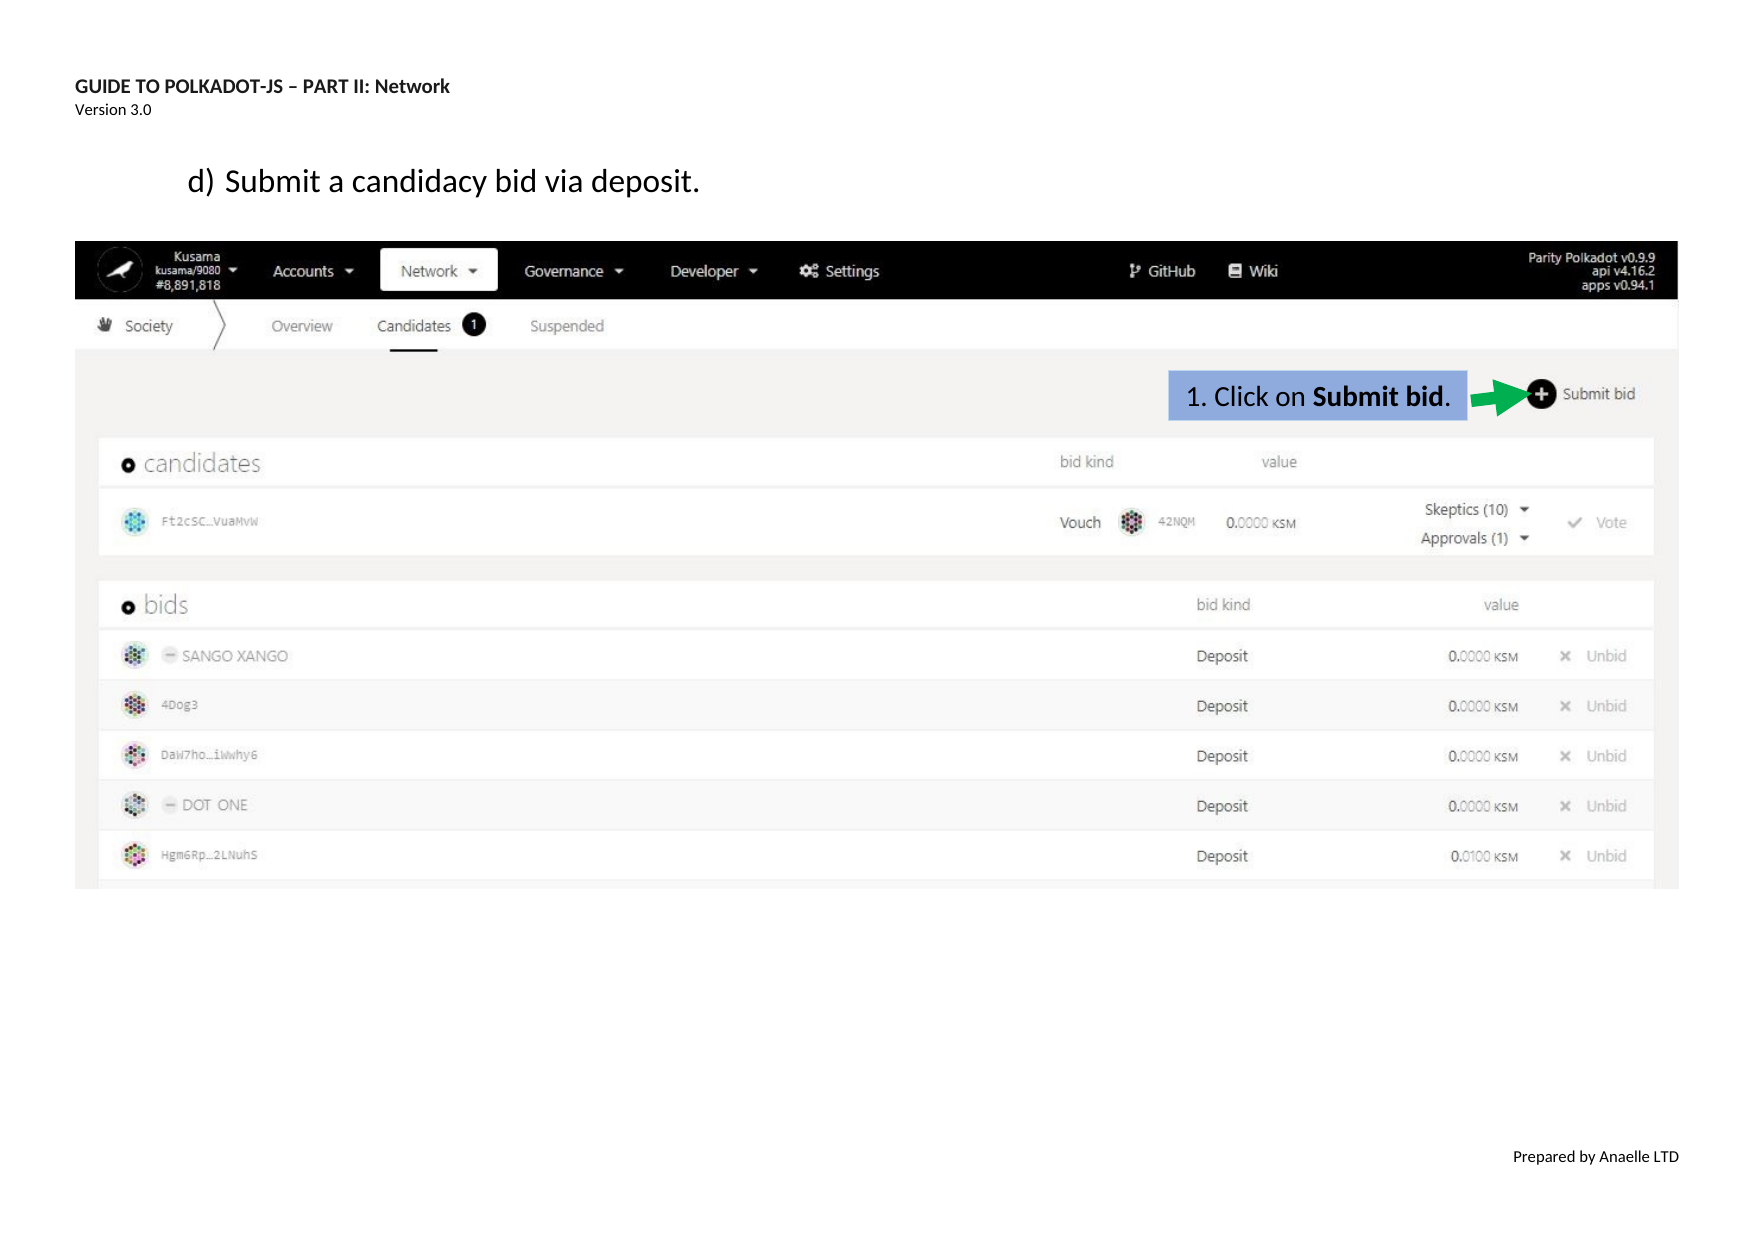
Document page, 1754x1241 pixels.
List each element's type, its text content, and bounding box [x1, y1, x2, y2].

picture [75, 241, 1679, 889]
list Submit a candidacy bid via deposit. [187, 160, 1654, 201]
